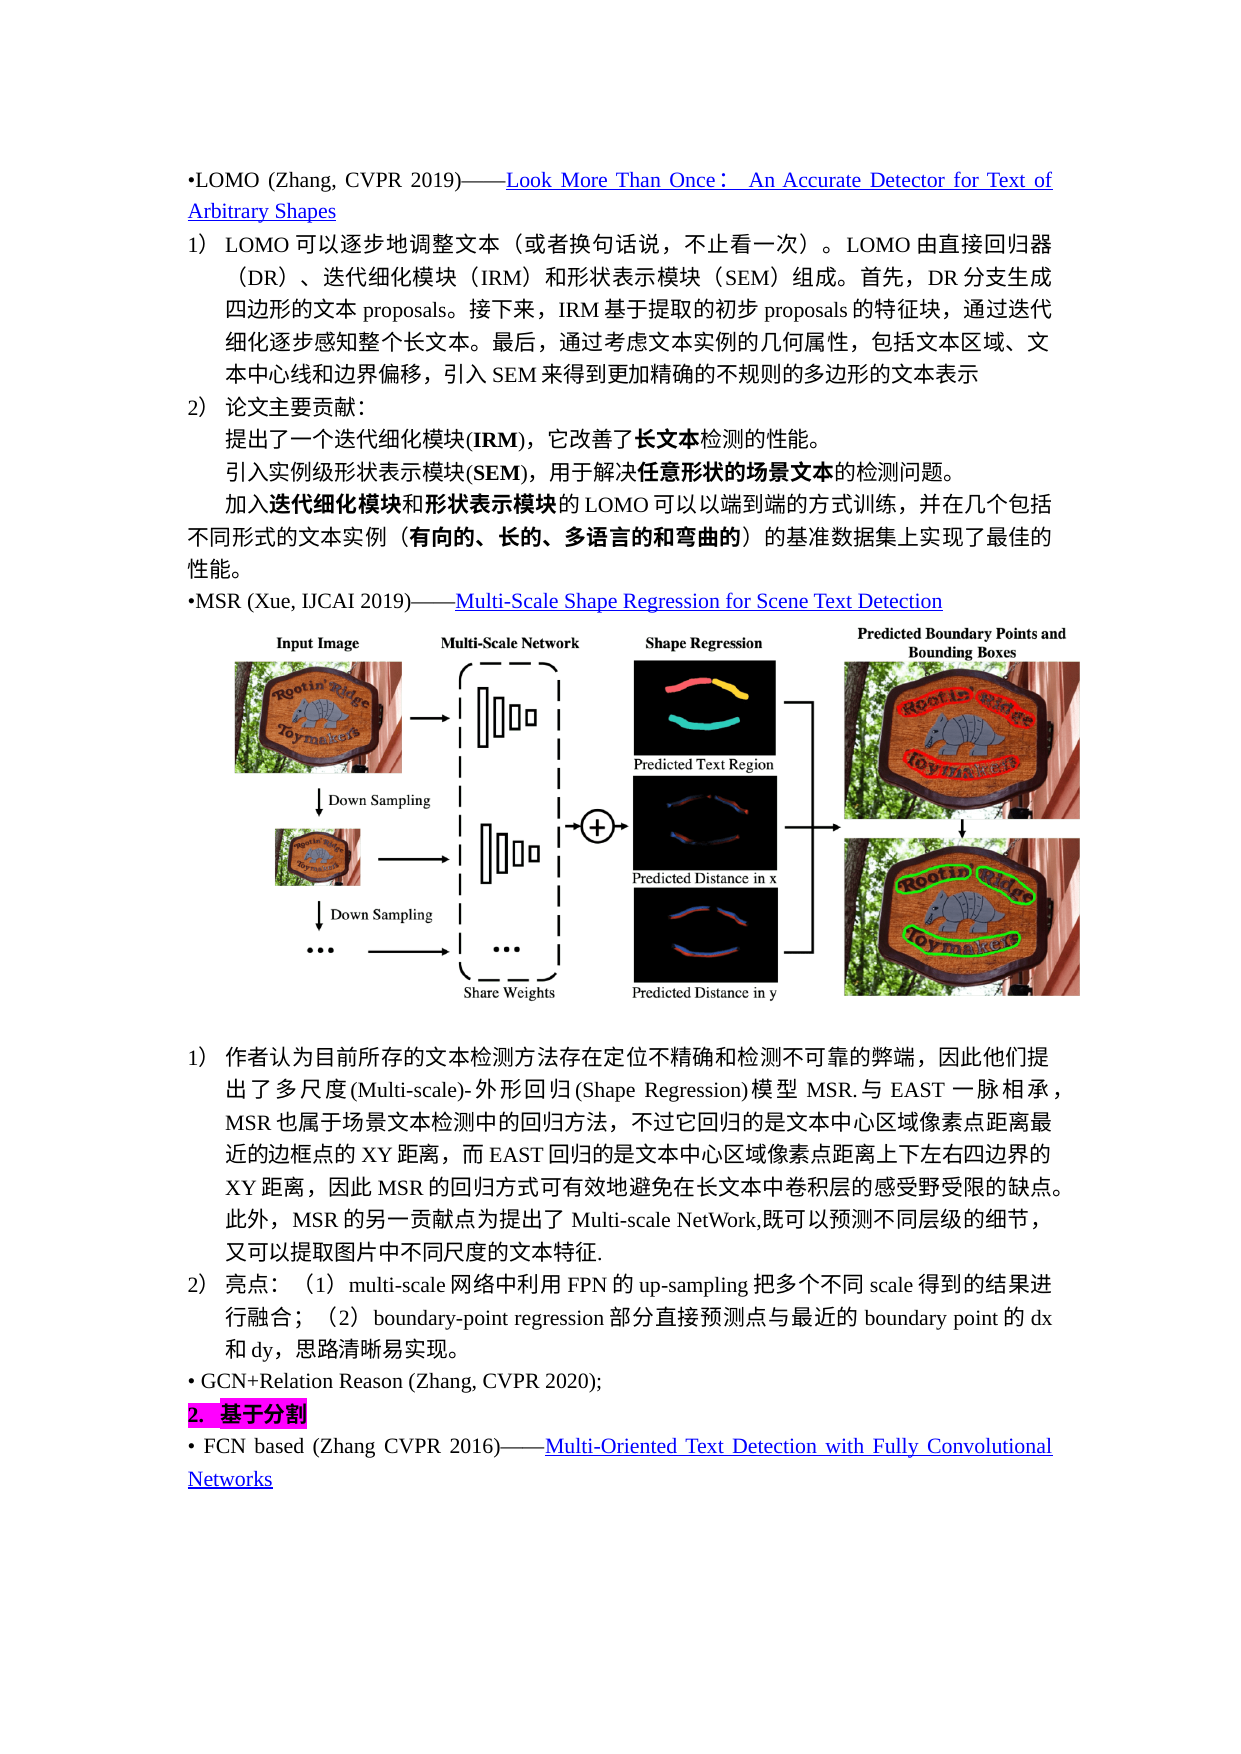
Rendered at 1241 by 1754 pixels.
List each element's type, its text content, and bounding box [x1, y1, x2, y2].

picture [225, 617, 1091, 1012]
text •MSR (Xue, IJCAI 2019)——Multi-Scale Shape Regression for Scene Text Detection [187, 584, 1053, 617]
list 亮点：（1）multi-scale网络中利用FPN的up-sampling把多个不同scale得到的结果进行融合；（2）boundary-point regression部分直接预测点与最近的boundary point的dx和dy，思路清晰易实现。 [187, 1267, 1053, 1364]
subtitle 基于分割 [187, 1397, 1053, 1429]
text • FCN based (Zhang CVPR 2016)——Multi-Oriented Text Detection with Fully Convolutional Networks [187, 1429, 1053, 1494]
list LOMO可以逐步地调整文本（或者换句话说，不止看一次）。LOMO由直接回归器（DR）、迭代细化模块（IRM）和形状表示模块（SEM）组成。首先，DR分支生成四边形的文本proposals。接下来，IRM基于提取的初步proposals的特征块，通过迭代细化逐步感知整个长文本。最后，通过考虑文本实例的几何属性，包括文本区域、文本中心线和边界偏移，引入SEM来得到更加精确的不规则的多边形的文本表示 [187, 227, 1053, 389]
list 作者认为目前所存的文本检测方法存在定位不精确和检测不可靠的弊端，因此他们提出了多尺度(Multi-scale)-外形回归(Shape Regression)模型MSR.与EAST一脉相承，MSR也属于场景文本检测中的回归方法，不过它回归的是文本中心区域像素点距离最近的边框点的XY距离，而EAST回归的是文本中心区域像素点距离上下左右四边界的XY距离，因此MSR的回归方式可有效地避免在长文本中卷积层的感受野受限的缺点。此外，MSR的另一贡献点为提出了Multi-scale NetWork,既可以预测不同层级的细节，又可以提取图片中不同尺度的文本特征. [187, 1039, 1053, 1267]
list 论文主要贡献： [187, 389, 1053, 422]
text • GCN+Relation Reason (Zhang, CVPR 2020); [187, 1364, 1053, 1397]
text 加入迭代细化模块和形状表示模块的LOMO可以以端到端的方式训练，并在几个包括不同形式的文本实例（有向的、长的、多语言的和弯曲的）的基准数据集上实现了最佳的性能。 [187, 487, 1053, 584]
text •LOMO (Zhang, CVPR 2019)——Look More Than Once： An Accurate Detector for Text of Arbitrary Shapes [187, 162, 1053, 227]
text 引入实例级形状表示模块(SEM)，用于解决任意形状的场景文本的检测问题。 [187, 454, 1053, 487]
list 提出了一个迭代细化模块(IRM)，它改善了长文本检测的性能。 [225, 422, 1053, 454]
